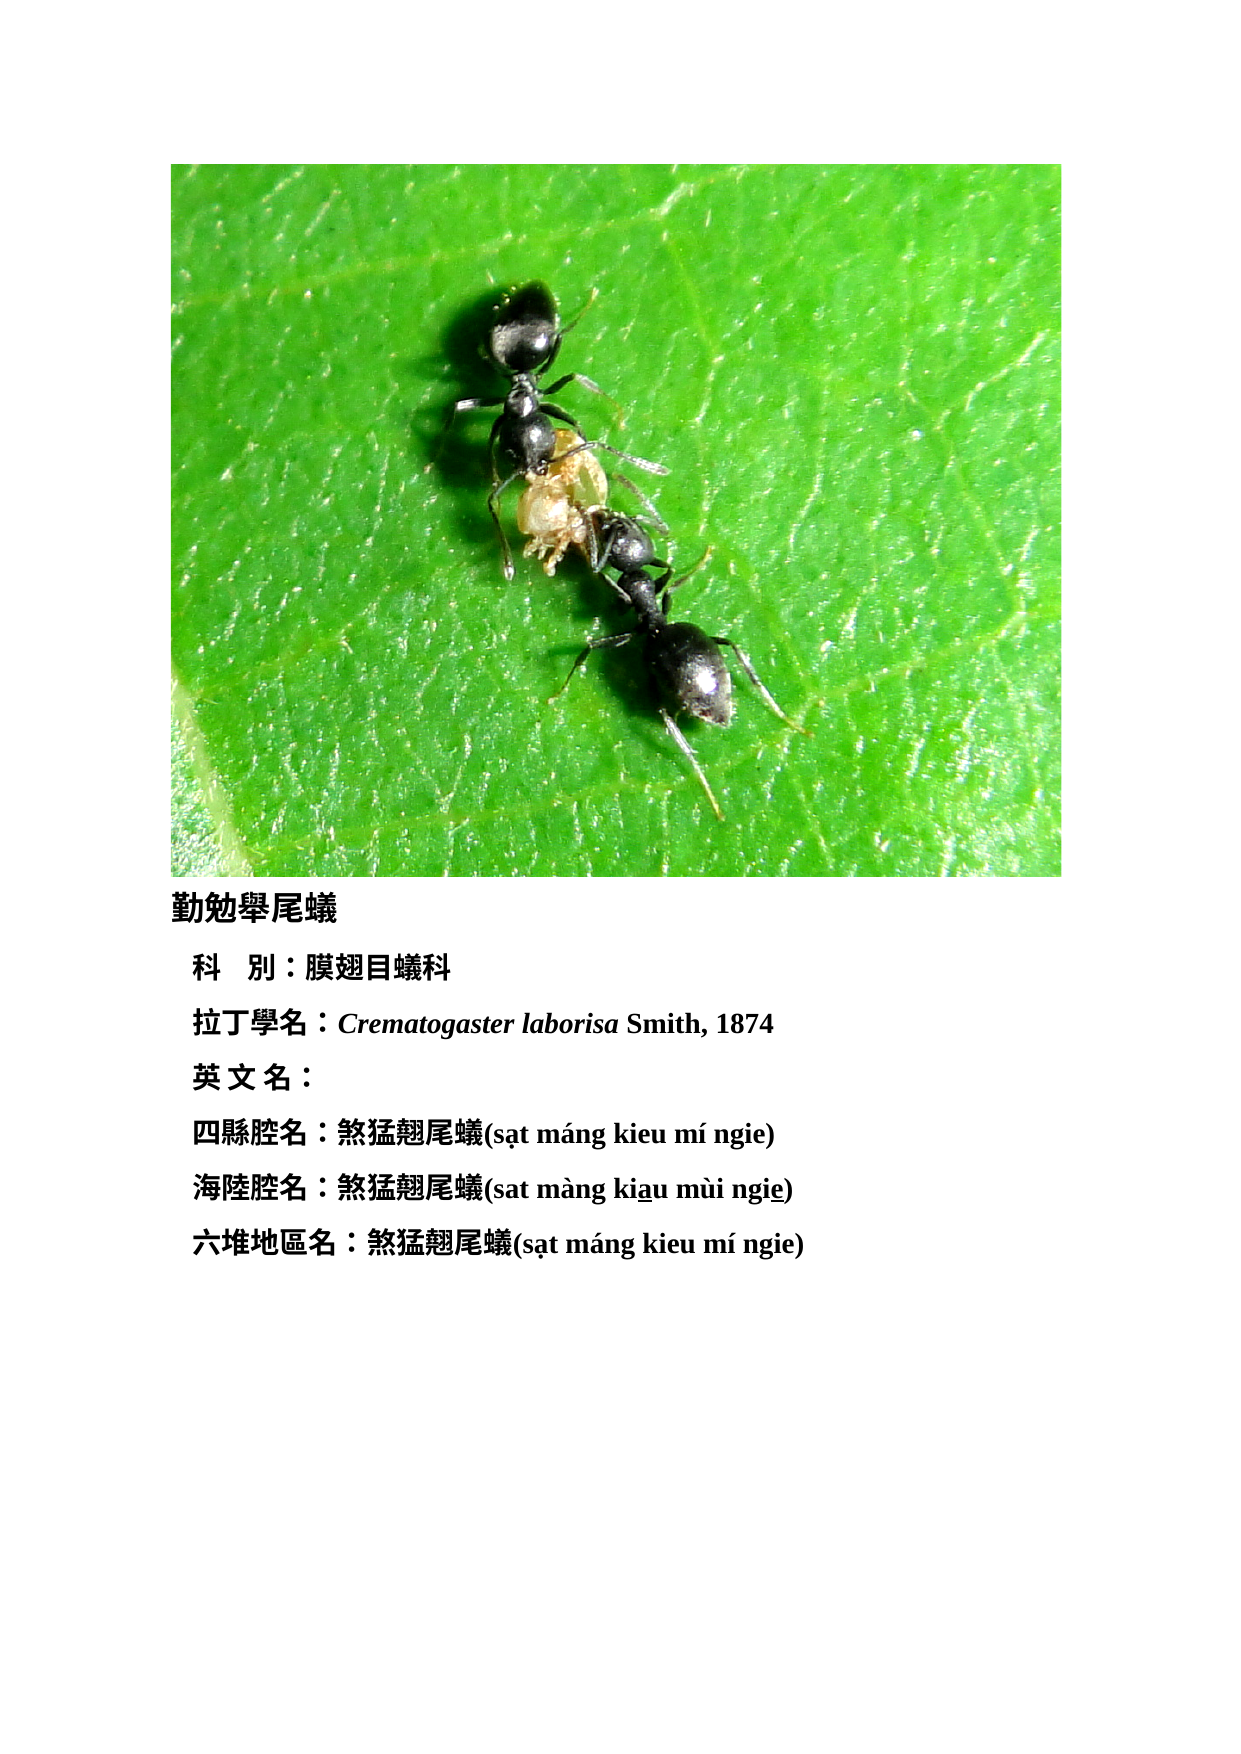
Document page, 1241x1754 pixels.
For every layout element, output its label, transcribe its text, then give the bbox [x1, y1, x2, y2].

table_cell 勤勉舉尾蟻 科 別：膜翅目蟻科 拉丁學名：Crematogaster laborisa Smith, 1874 英 文 名： 四縣腔名：煞猛翹尾蟻(sạt máng kieu mí ngie) 海陸腔名：煞猛翹尾蟻(sat màng kiau mùi ngie) 六堆地區名：煞猛翹尾蟻(sạt máng kieu mí ngie) [160, 882, 1078, 1270]
picture [170, 164, 1062, 877]
table_header [160, 165, 1078, 882]
